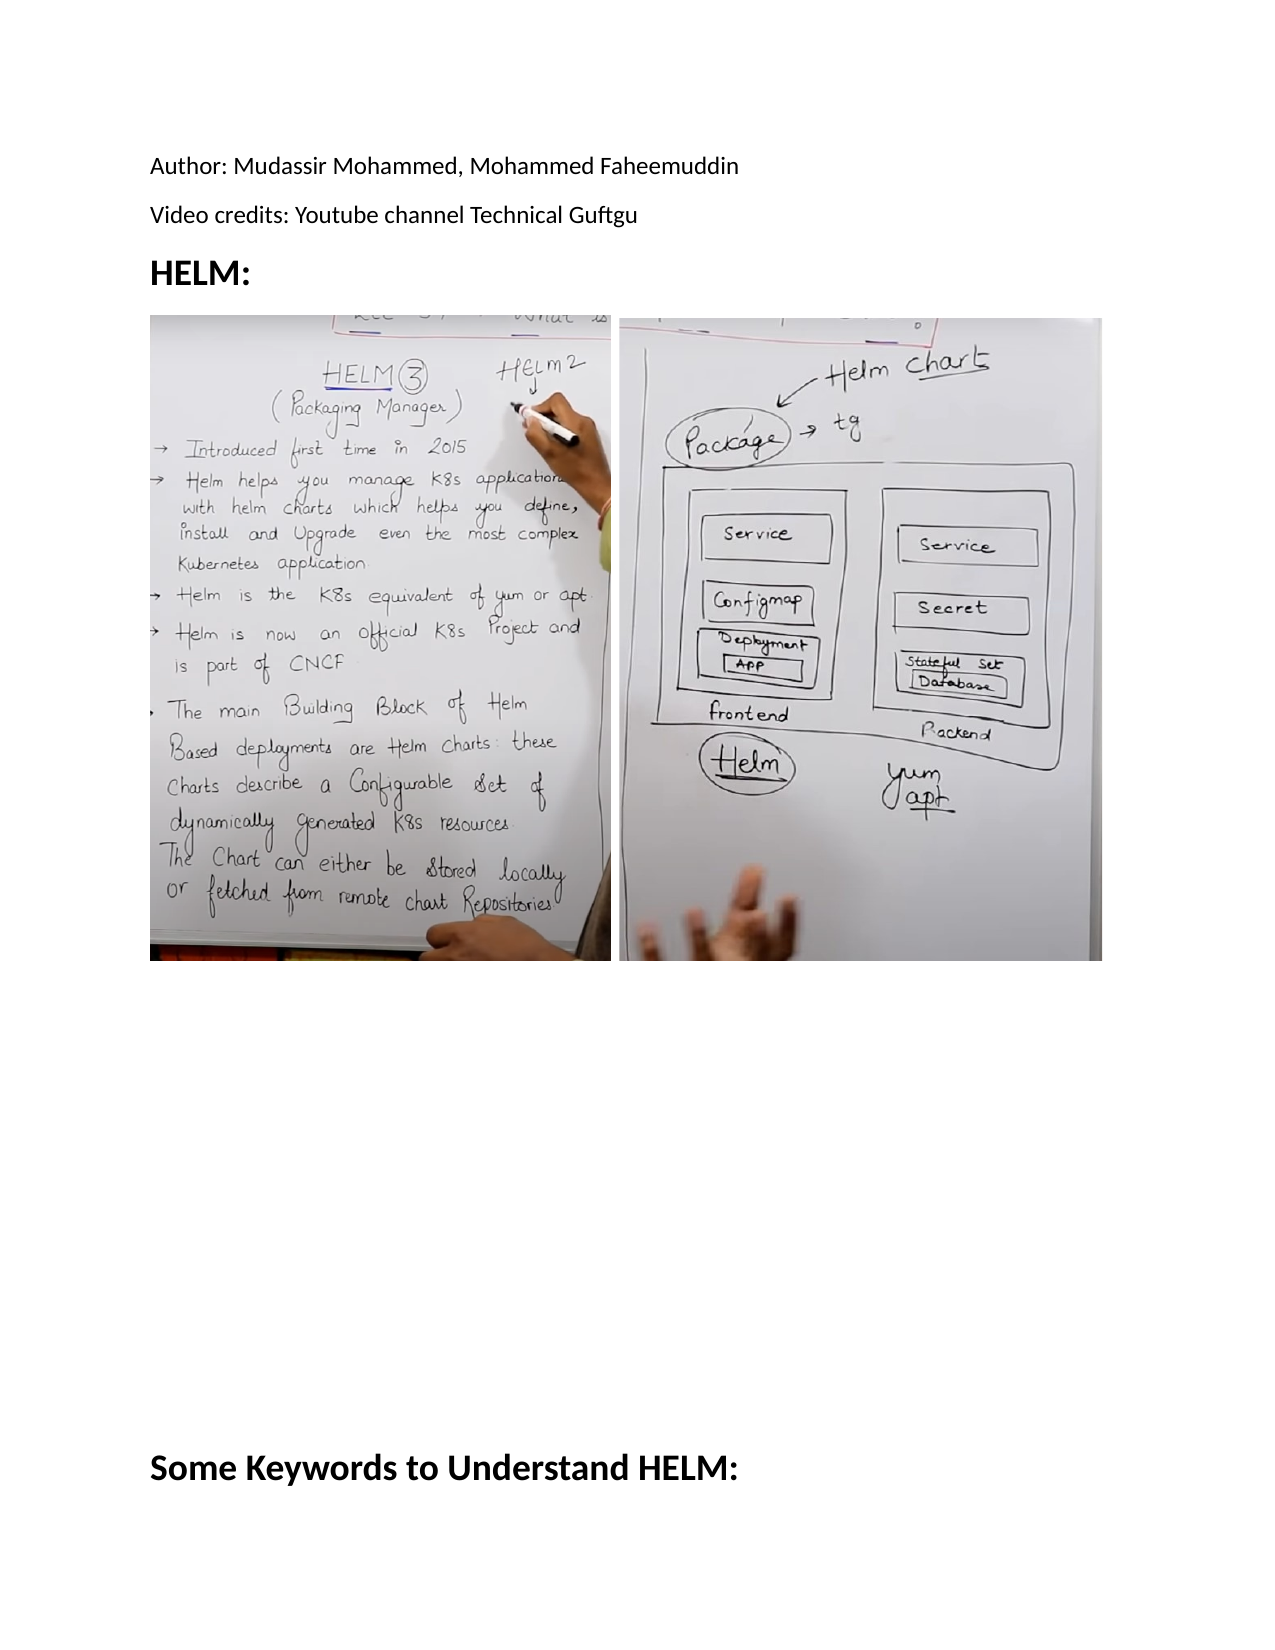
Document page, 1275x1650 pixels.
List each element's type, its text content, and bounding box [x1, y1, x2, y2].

text Some Keywords to Understand HELM: [150, 1444, 1125, 1490]
picture [150, 315, 611, 961]
text Author: Mudassir Mohammed, Mohammed Faheemuddin [150, 150, 1125, 181]
picture [619, 318, 1103, 961]
text HELM: [150, 249, 1125, 295]
text Video credits: Youtube channel Technical Guftgu [150, 199, 1125, 230]
